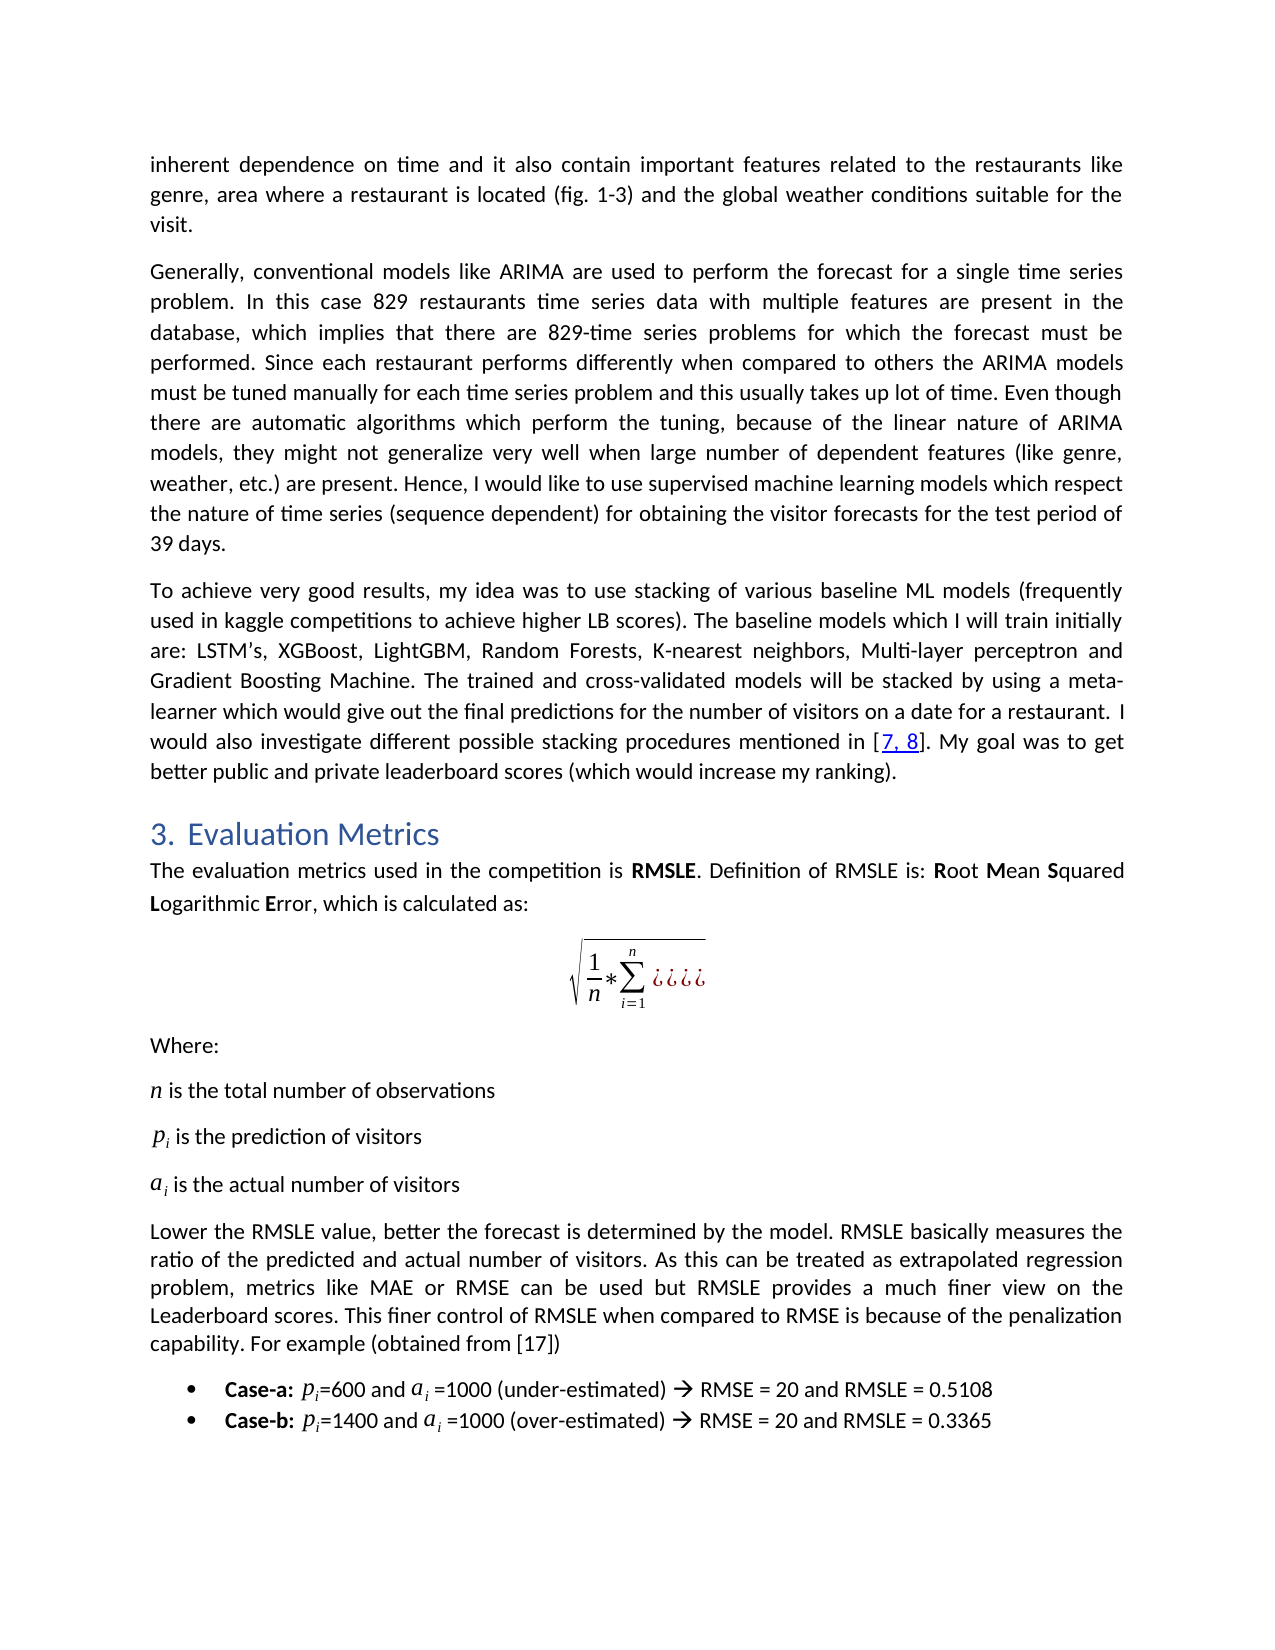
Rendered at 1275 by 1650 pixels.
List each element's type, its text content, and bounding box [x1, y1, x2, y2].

list Case-a: =600 and =1000 (under-estimated) RMSE = 20 and RMSLE = 0.5108 [187, 1373, 1125, 1405]
text is the prediction of visitors [150, 1121, 1125, 1152]
text The evaluation metrics used in the competition is RMSLE. Definition of RMSLE is: Root Mean Squared Logarithmic Error, which is calculated as: [150, 856, 1125, 917]
text Where: [150, 1031, 1125, 1059]
text To achieve very good results, my idea was to use stacking of various baseline ML models (frequently used in kaggle competitions to achieve higher LB scores). The baseline models which I will train initially are: LSTM’s, XGBoost, LightGBM, Random Forests, K-nearest neighbors, Multi-layer perceptron and Gradient Boosting Machine. The trained and cross-validated models will be stacked by using a meta-learner which would give out the final predictions for the number of visitors on a date for a restaurant. I would also investigate different possible stacking procedures mentioned in [7, 8]. My goal was to get better public and private leaderboard scores (which would increase my ranking). [150, 576, 1125, 785]
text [150, 150, 1125, 238]
text Generally, conventional models like ARIMA are used to perform the forecast for a single time series problem. In this case 829 restaurants time series data with multiple features are present in the database, which implies that there are 829-time series problems for which the forecast must be performed. Since each restaurant performs differently when compared to others the ARIMA models must be tuned manually for each time series problem and this usually takes up lot of time. Even though there are automatic algorithms which perform the tuning, because of the linear nature of ARIMA models, they might not generalize very well when large number of dependent features (like genre, weather, etc.) are present. Hence, I would like to use supervised machine learning models which respect the nature of time series (sequence dependent) for obtaining the visitor forecasts for the test period of 39 days. [150, 257, 1125, 557]
subtitle Evaluation Metrics [150, 812, 1125, 853]
text is the total number of observations [150, 1076, 1125, 1104]
text Lower the RMSLE value, better the forecast is determined by the model. RMSLE basically measures the ratio of the predicted and actual number of visitors. As this can be treated as extrapolated regression problem, metrics like MAE or RMSE can be used but RMSLE provides a much finer view on the Leaderboard scores. This finer control of RMSLE when compared to RMSE is because of the penalization capability. For example (obtained from [17]) [150, 1217, 1125, 1357]
text is the actual number of visitors [150, 1169, 1125, 1200]
list Case-b: =1400 and =1000 (over-estimated) RMSE = 20 and RMSLE = 0.3365 [187, 1405, 1125, 1436]
